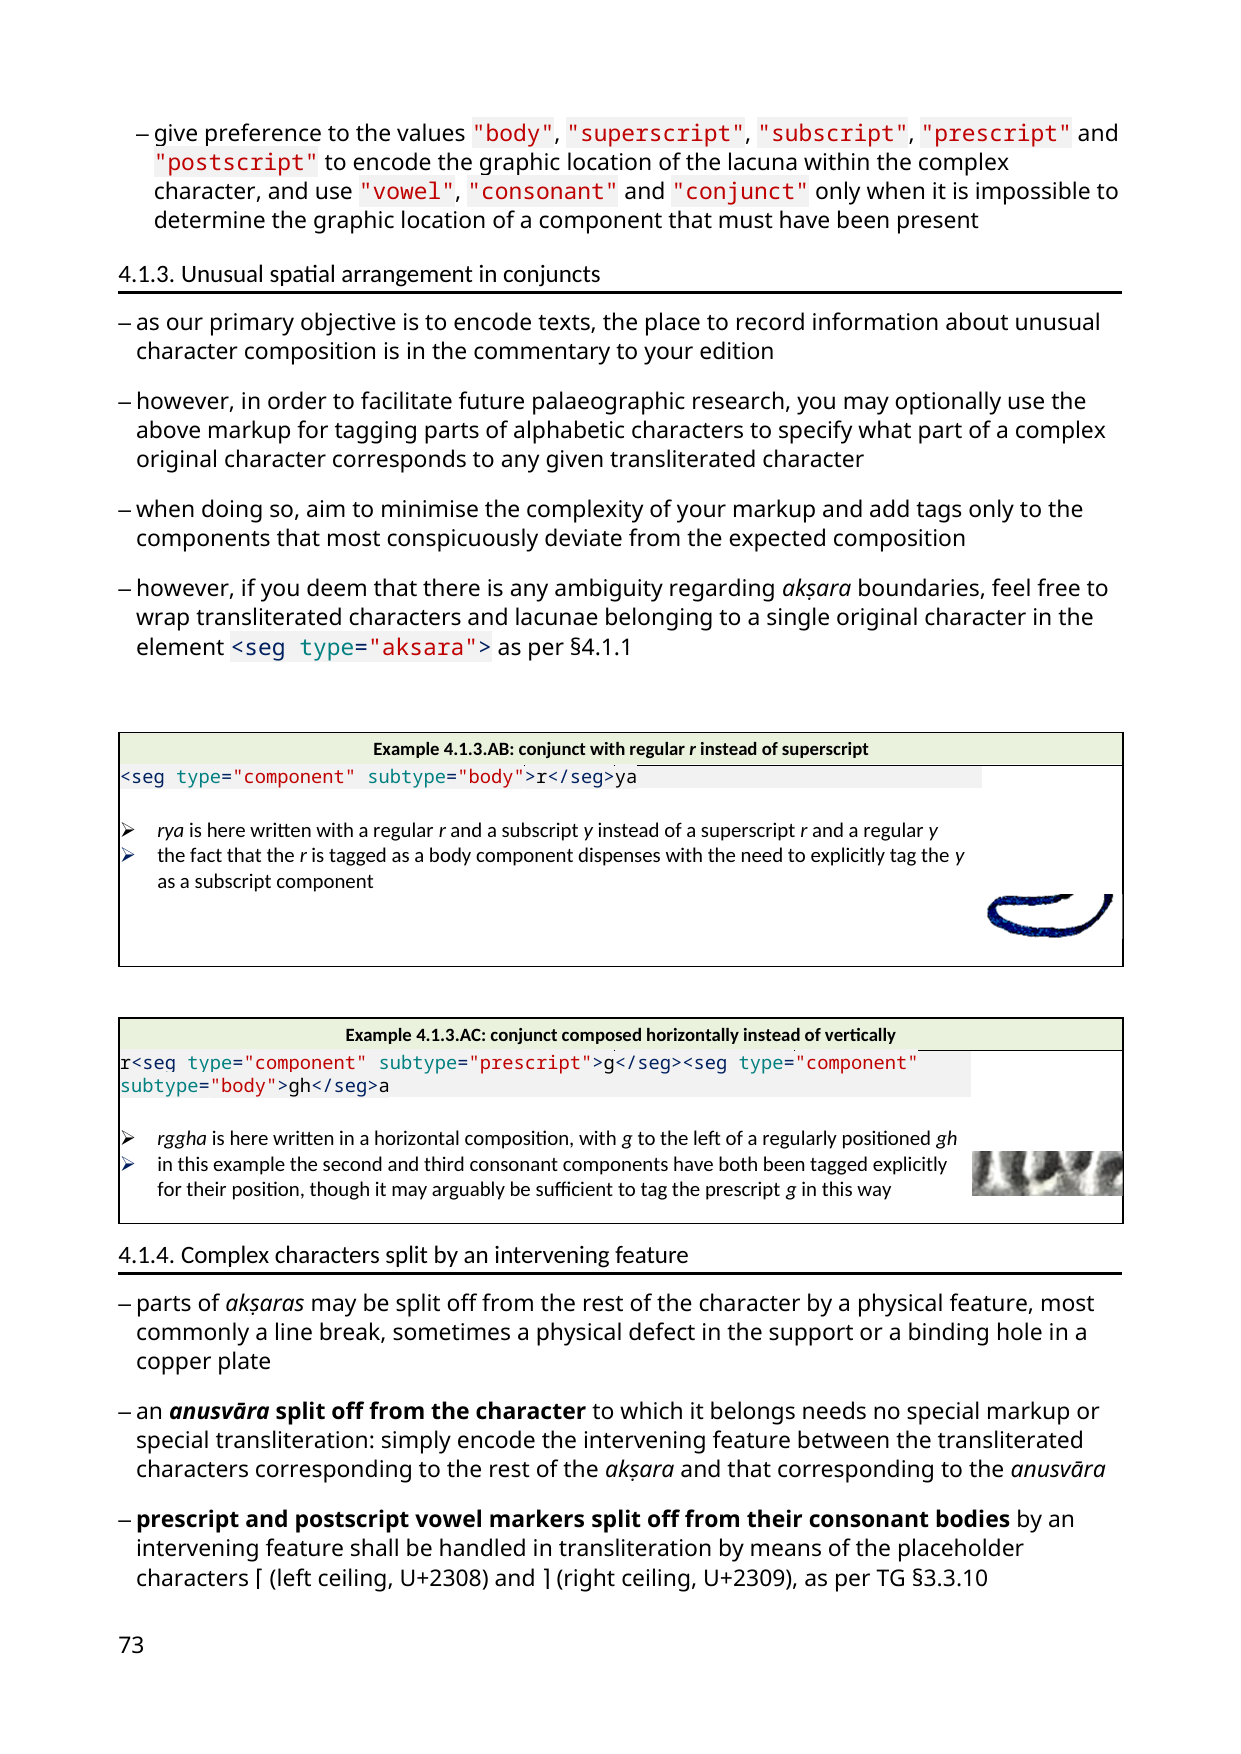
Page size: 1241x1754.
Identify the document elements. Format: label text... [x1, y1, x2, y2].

list however, if you deem that there is any ambiguity regarding akṣara boundaries, feel free to wrap transliterated characters and lacunae belonging to a single original character in the element <seg type="aksara"> as per §4.1.1 [118, 573, 1122, 661]
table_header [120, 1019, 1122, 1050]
list when doing so, aim to minimise the complexity of your markup and add tags only to the components that most conspicuously deviate from the expected composition [118, 494, 1122, 552]
list an anusvāra split off from the character to which it belongs needs no special markup or special transliteration: simply encode the intervening feature between the transliterated characters corresponding to the rest of the akṣara and that corresponding to the anusvāra [118, 1396, 1122, 1483]
list parts of akṣaras may be split off from the rest of the character by a physical feature, most commonly a line break, sometimes a physical defect in the support or a binding hole in a copper plate [118, 1288, 1122, 1375]
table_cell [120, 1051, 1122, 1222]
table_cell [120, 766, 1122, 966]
picture [983, 894, 1123, 939]
list however, in order to facilitate future palaeographic research, you may optionally use the above markup for tagging parts of alphabetic characters to specify what part of a complex original character corresponds to any given transliterated character [118, 386, 1122, 473]
picture [972, 1151, 1123, 1196]
subtitle Complex characters split by an intervening feature [118, 1237, 1122, 1272]
subtitle Unusual spatial arrangement in conjuncts [118, 256, 1122, 291]
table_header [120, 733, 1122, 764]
list as our primary objective is to encode texts, the place to record information about unusual character composition is in the commentary to your edition [118, 307, 1122, 365]
list prescript and postscript vowel markers split off from their consonant bodies by an intervening feature shall be handled in transliteration by means of the placeholder characters ⌈ (left ceiling, U+2308) and ⌉ (right ceiling, U+2309), as per TG §3.3.10 [118, 1504, 1122, 1592]
list give preference to the values "body", "superscript", "subscript", "prescript" and "postscript" to encode the graphic location of the lacuna within the complex character, and use "vowel", "consonant" and "conjunct" only when it is impossible to determine the graphic location of a component that must have been present [136, 118, 1122, 235]
